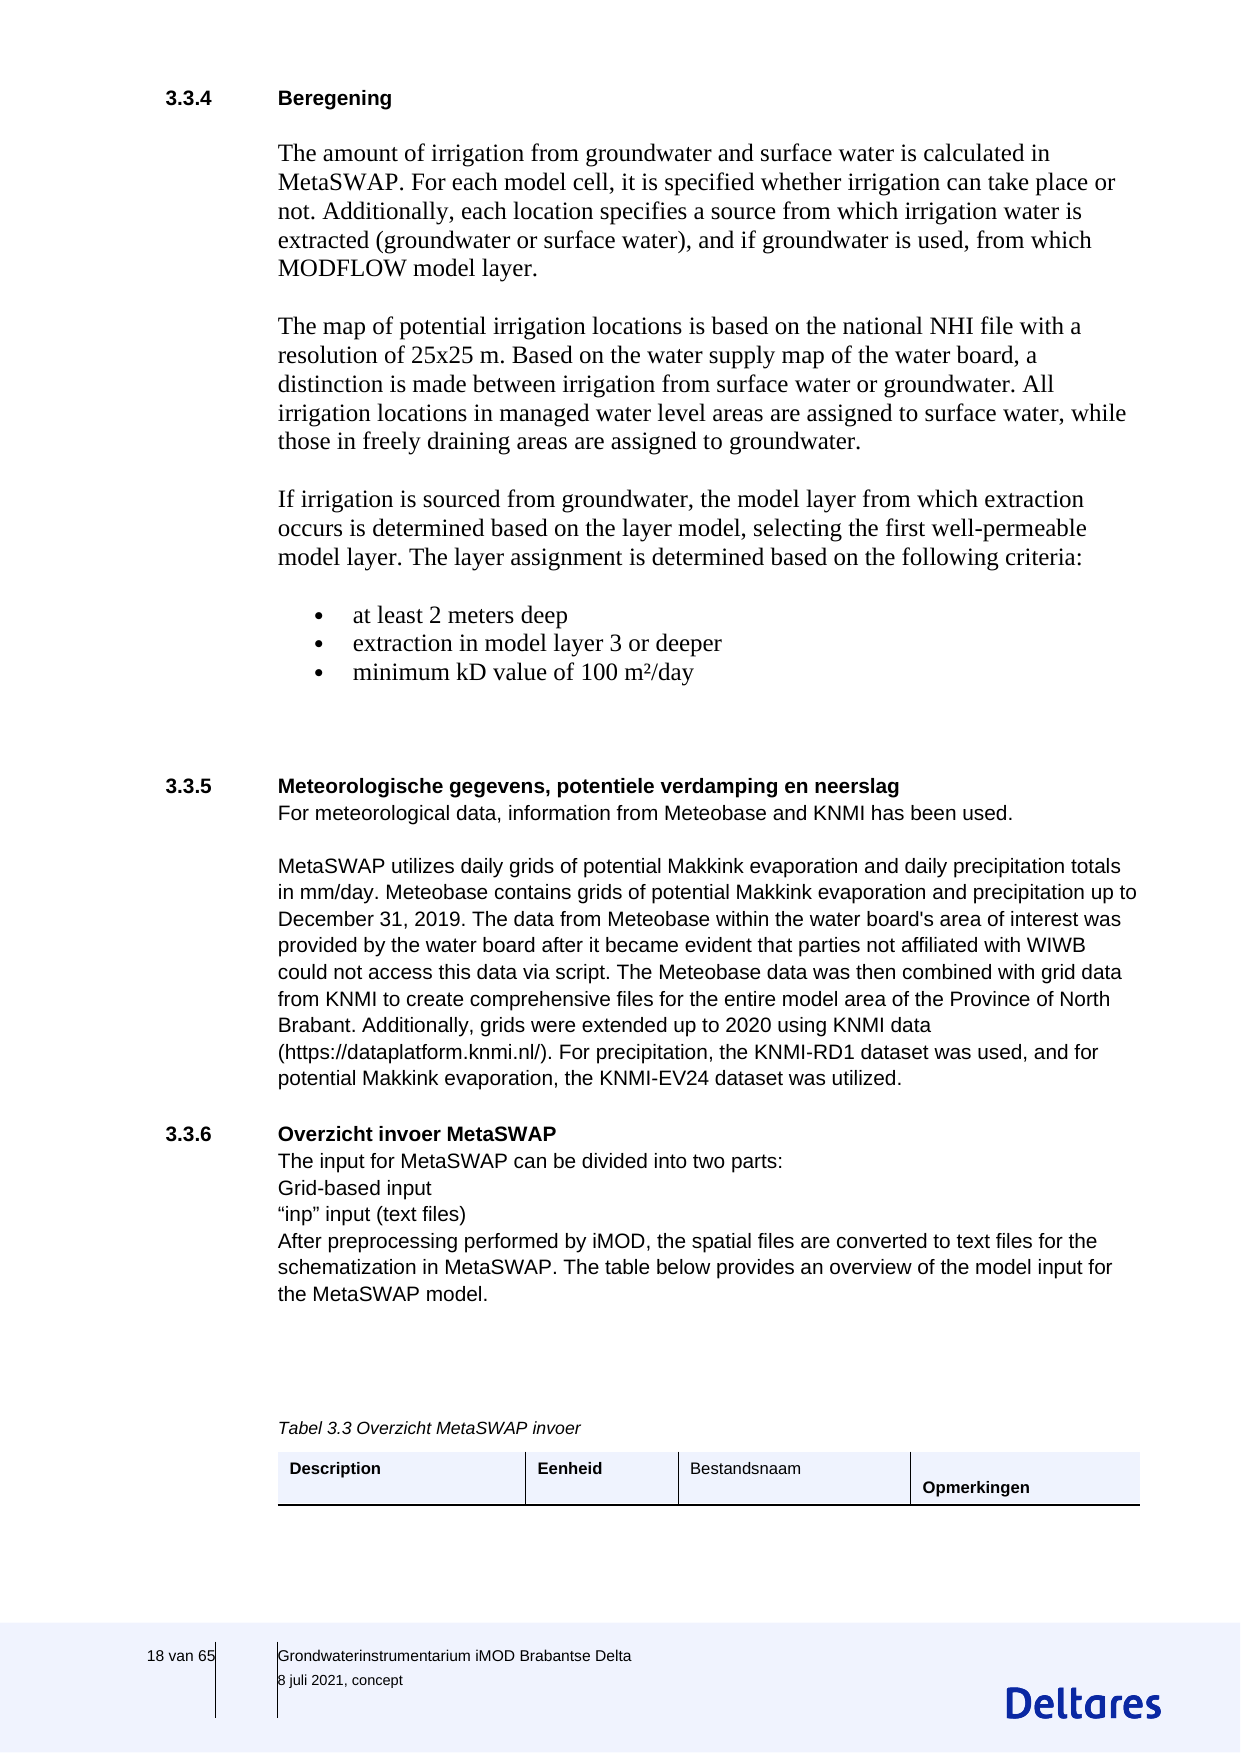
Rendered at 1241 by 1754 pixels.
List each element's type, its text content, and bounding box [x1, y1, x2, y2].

text For meteorological data, information from Meteobase and KNMI has been used. [278, 798, 1140, 824]
text The input for MetaSWAP can be divided into two parts: [278, 1146, 1140, 1173]
table_header Eenheid [526, 1452, 678, 1503]
text Grid-based input [278, 1173, 1140, 1199]
text MetaSWAP utilizes daily grids of potential Makkink evaporation and daily precipitation totals in mm/day. Meteobase contains grids of potential Makkink evaporation and precipitation up to December 31, 2019. The data from Meteobase within the water board's area of interest was provided by the water board after it became evident that parties not affiliated with WIWB could not access this data via script. The Meteobase data was then combined with grid data from KNMI to create comprehensive files for the entire model area of the Province of North Brabant. Additionally, grids were extended up to 2020 using KNMI data (https://dataplatform.knmi.nl/). For precipitation, the KNMI-RD1 dataset was used, and for potential Makkink evaporation, the KNMI-EV24 dataset was utilized. [278, 851, 1140, 1090]
table_header Opmerkingen [911, 1452, 1140, 1503]
table_header Description [278, 1452, 525, 1503]
text “inp” input (text files) [278, 1199, 1140, 1226]
list extraction in model layer 3 or deeper [315, 628, 1140, 657]
text If irrigation is sourced from groundwater, the model layer from which extraction occurs is determined based on the layer model, selecting the first well-permeable model layer. The layer assignment is determined based on the following criteria: [278, 484, 1140, 571]
picture [1006, 1687, 1161, 1719]
subtitle Beregening [165, 83, 1140, 109]
text The amount of irrigation from groundwater and surface water is calculated in MetaSWAP. For each model cell, it is specified whether irrigation can take place or not. Additionally, each location specifies a source from which irrigation water is extracted (groundwater or surface water), and if groundwater is used, from which MODFLOW model layer. [278, 138, 1140, 282]
list at least 2 meters deep [315, 600, 1140, 628]
subtitle Overzicht invoer MetaSWAP [165, 1119, 1140, 1146]
text The map of potential irrigation locations is based on the national NHI file with a resolution of 25x25 m. Based on the water supply map of the water board, a distinction is made between irrigation from surface water or groundwater. All irrigation locations in managed water level areas are assigned to surface water, while those in freely draining areas are assigned to groundwater. [278, 311, 1140, 455]
subtitle Meteorologische gegevens, potentiele verdamping en neerslag [165, 771, 1140, 798]
text After preprocessing performed by iMOD, the spatial files are converted to text files for the schematization in MetaSWAP. The table below provides an overview of the model input for the MetaSWAP model. [278, 1226, 1140, 1306]
table_header Bestandsnaam [679, 1452, 910, 1503]
list minimum kD value of 100 m²/day [315, 657, 1140, 686]
